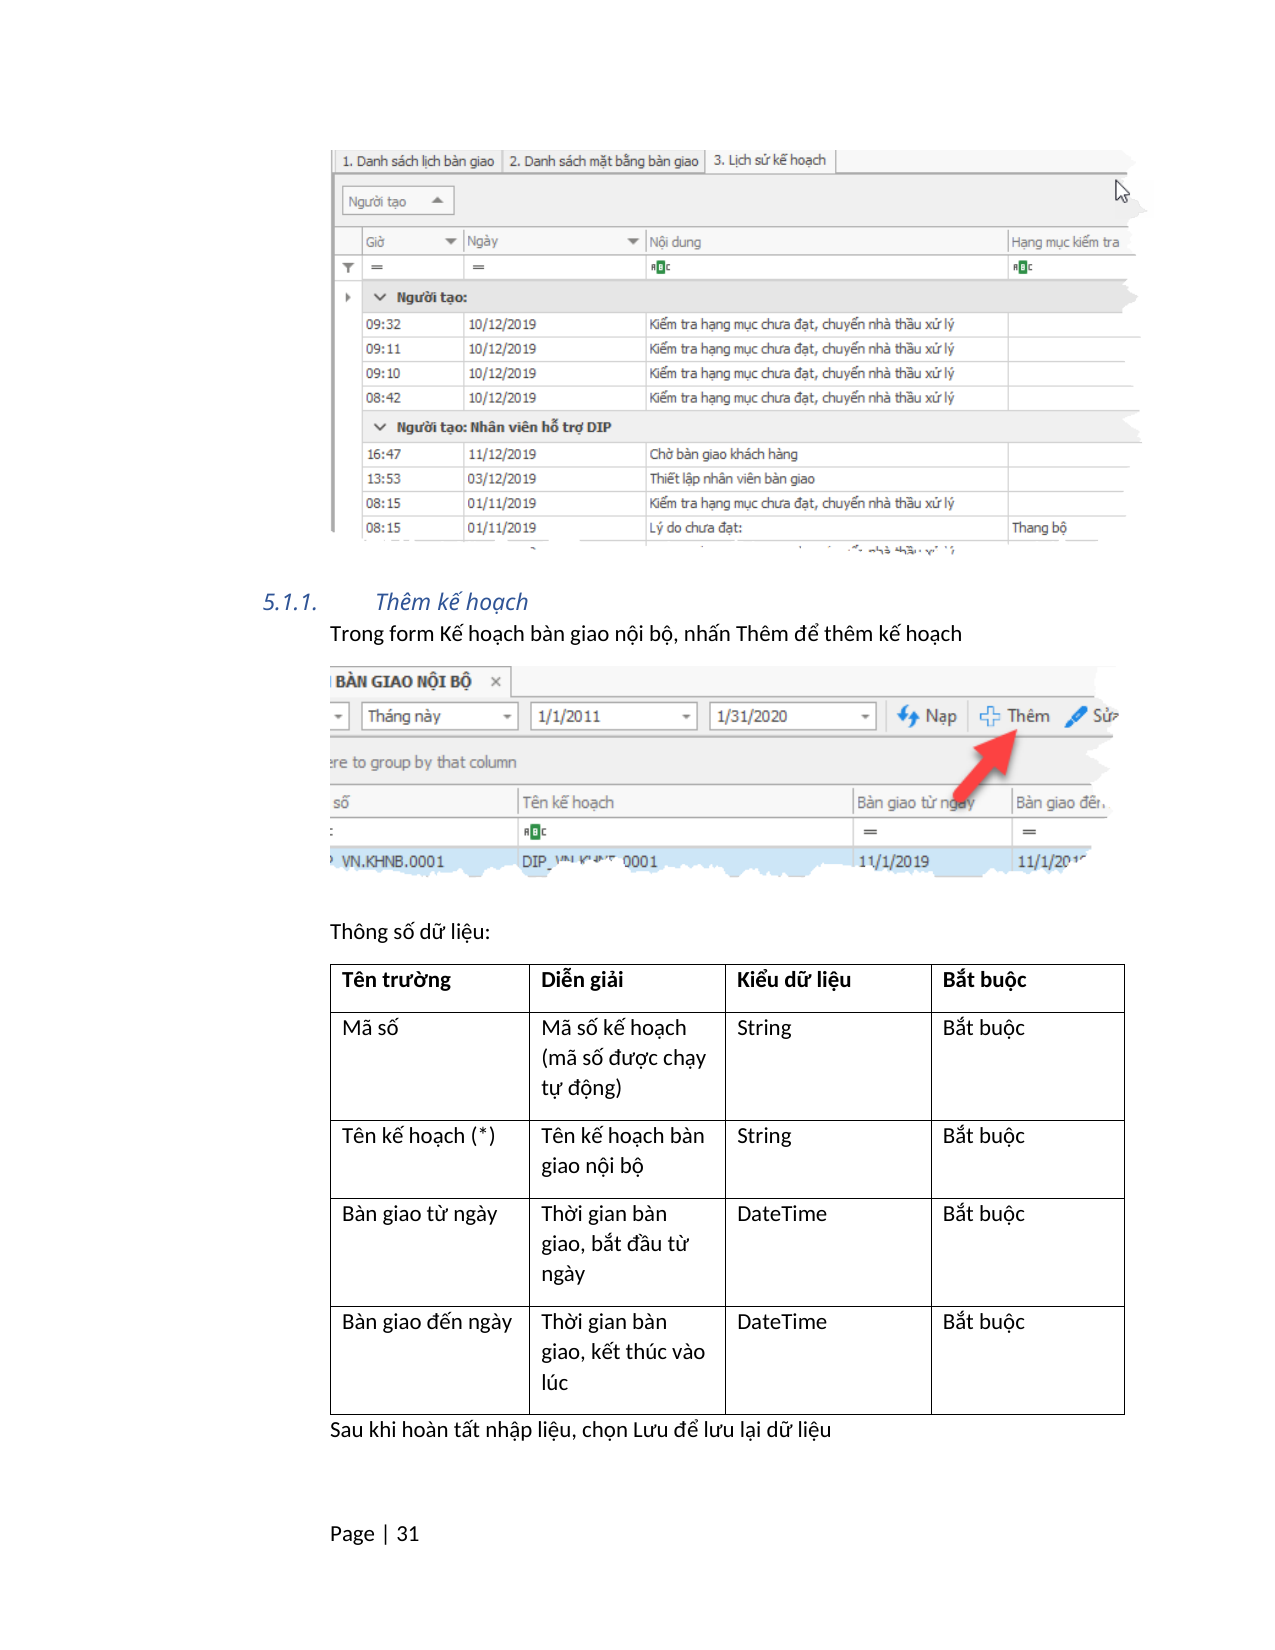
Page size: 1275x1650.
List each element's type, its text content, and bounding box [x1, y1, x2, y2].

table_cell DateTime [726, 1307, 931, 1414]
table_header Diễn giải [530, 965, 725, 1012]
text Trong form Kế hoạch bàn giao nội bộ, nhấn Thêm để thêm kế hoạch [330, 619, 1125, 647]
table_cell Thời gian bàn giao, bắt đầu từ ngày [530, 1199, 725, 1306]
text Sau khi hoàn tất nhập liệu, chọn Lưu để lưu lại dữ liệu [330, 1415, 1125, 1443]
picture [330, 666, 1132, 899]
table_cell DateTime [726, 1199, 931, 1306]
table_header Kiểu dữ liệu [726, 965, 931, 1012]
table_cell Tên kế hoạch bàn giao nội bộ [530, 1121, 725, 1198]
table_cell Bắt buộc [932, 1121, 1124, 1198]
text Thông số dữ liệu: [330, 917, 1125, 945]
subtitle Thêm kế hoạch [262, 586, 1125, 617]
table_cell Bắt buộc [932, 1199, 1124, 1306]
picture [330, 150, 1157, 567]
table_cell String [726, 1013, 931, 1120]
table_cell String [726, 1121, 931, 1198]
table_cell Bắt buộc [932, 1013, 1124, 1120]
table_cell Thời gian bàn giao, kết thúc vào lúc [530, 1307, 725, 1414]
table_cell Bắt buộc [932, 1307, 1124, 1414]
table_cell Tên kế hoạch (*) [331, 1121, 529, 1198]
table_cell Bàn giao từ ngày [331, 1199, 529, 1306]
table_cell Mã số kế hoạch (mã số được chạy tự động) [530, 1013, 725, 1120]
table_header Tên trường [331, 965, 529, 1012]
table_cell Bàn giao đến ngày [331, 1307, 529, 1414]
table_cell Mã số [331, 1013, 529, 1120]
table_header Bắt buộc [932, 965, 1124, 1012]
